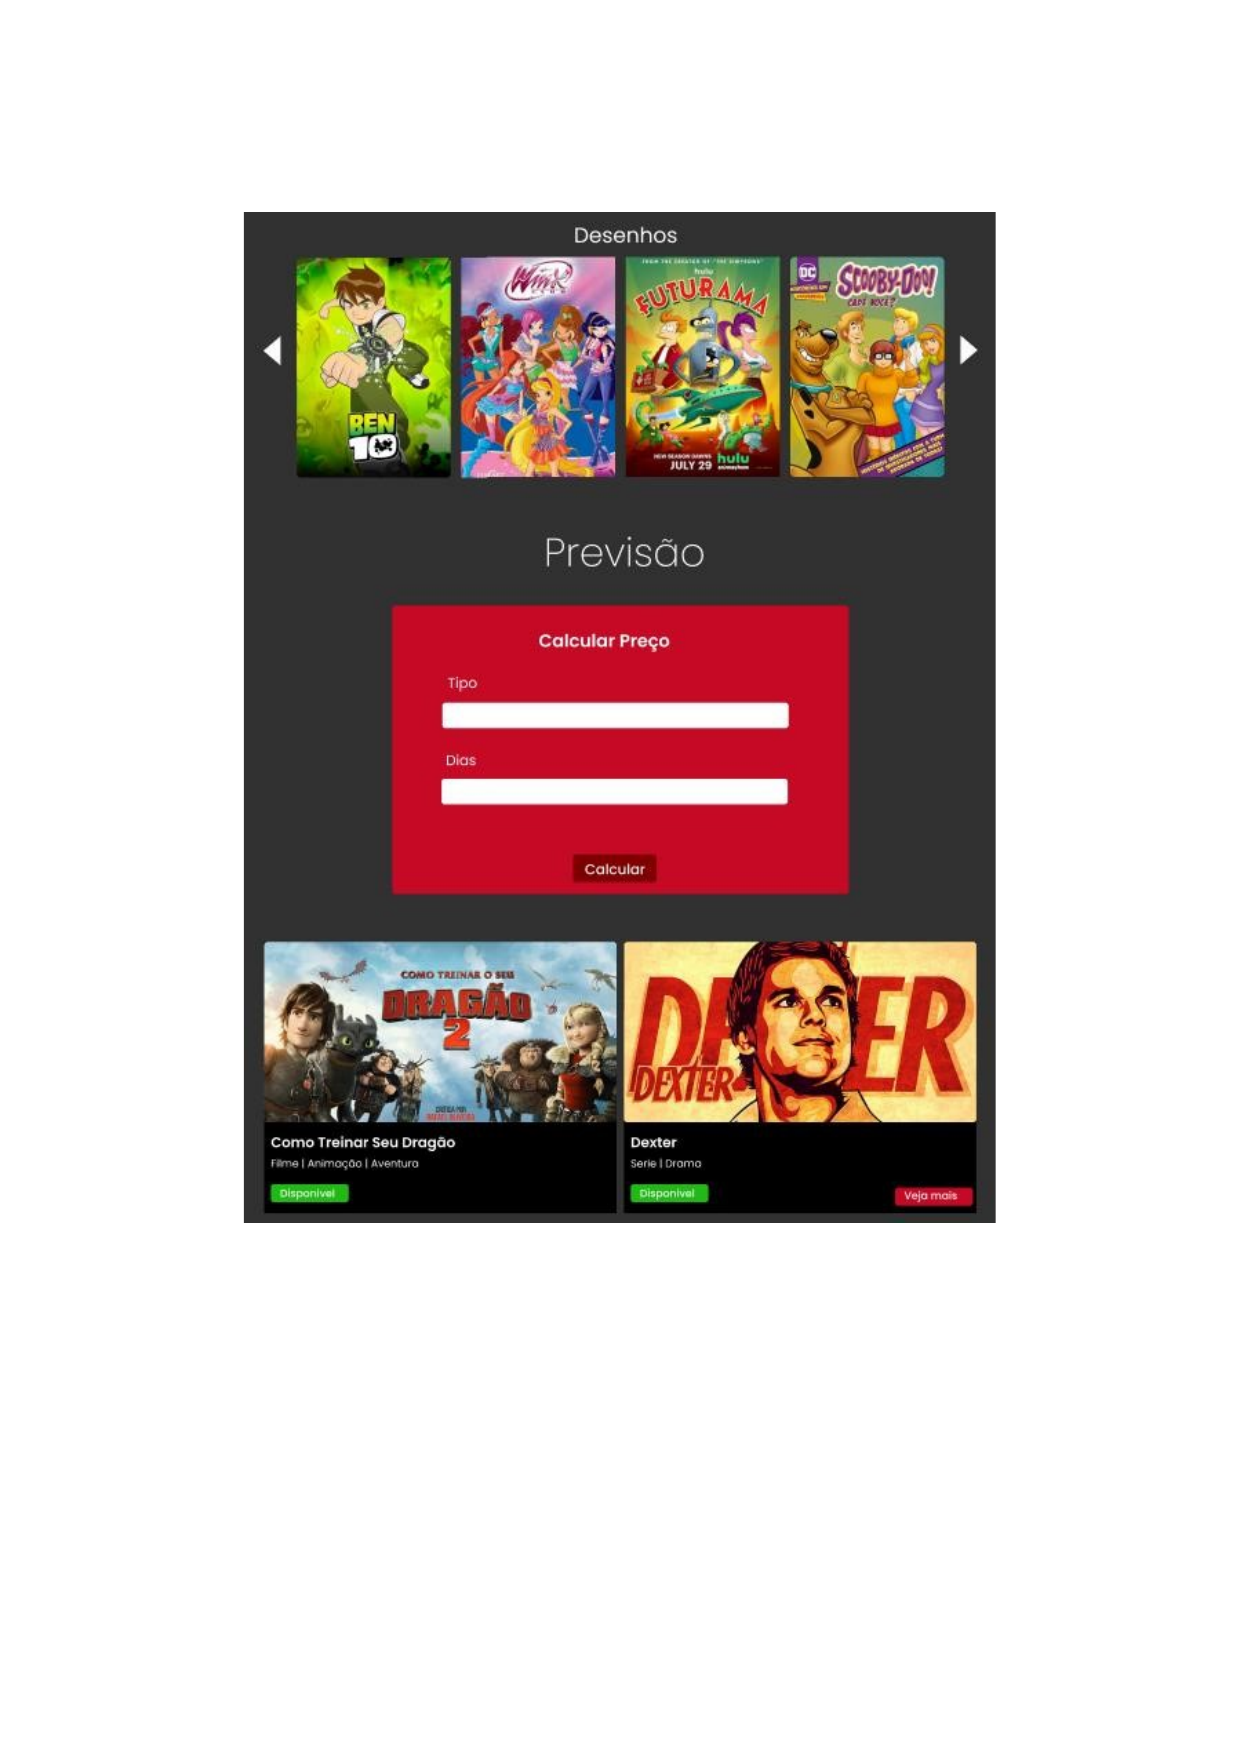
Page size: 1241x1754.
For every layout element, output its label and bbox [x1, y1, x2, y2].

picture [243, 212, 996, 1223]
